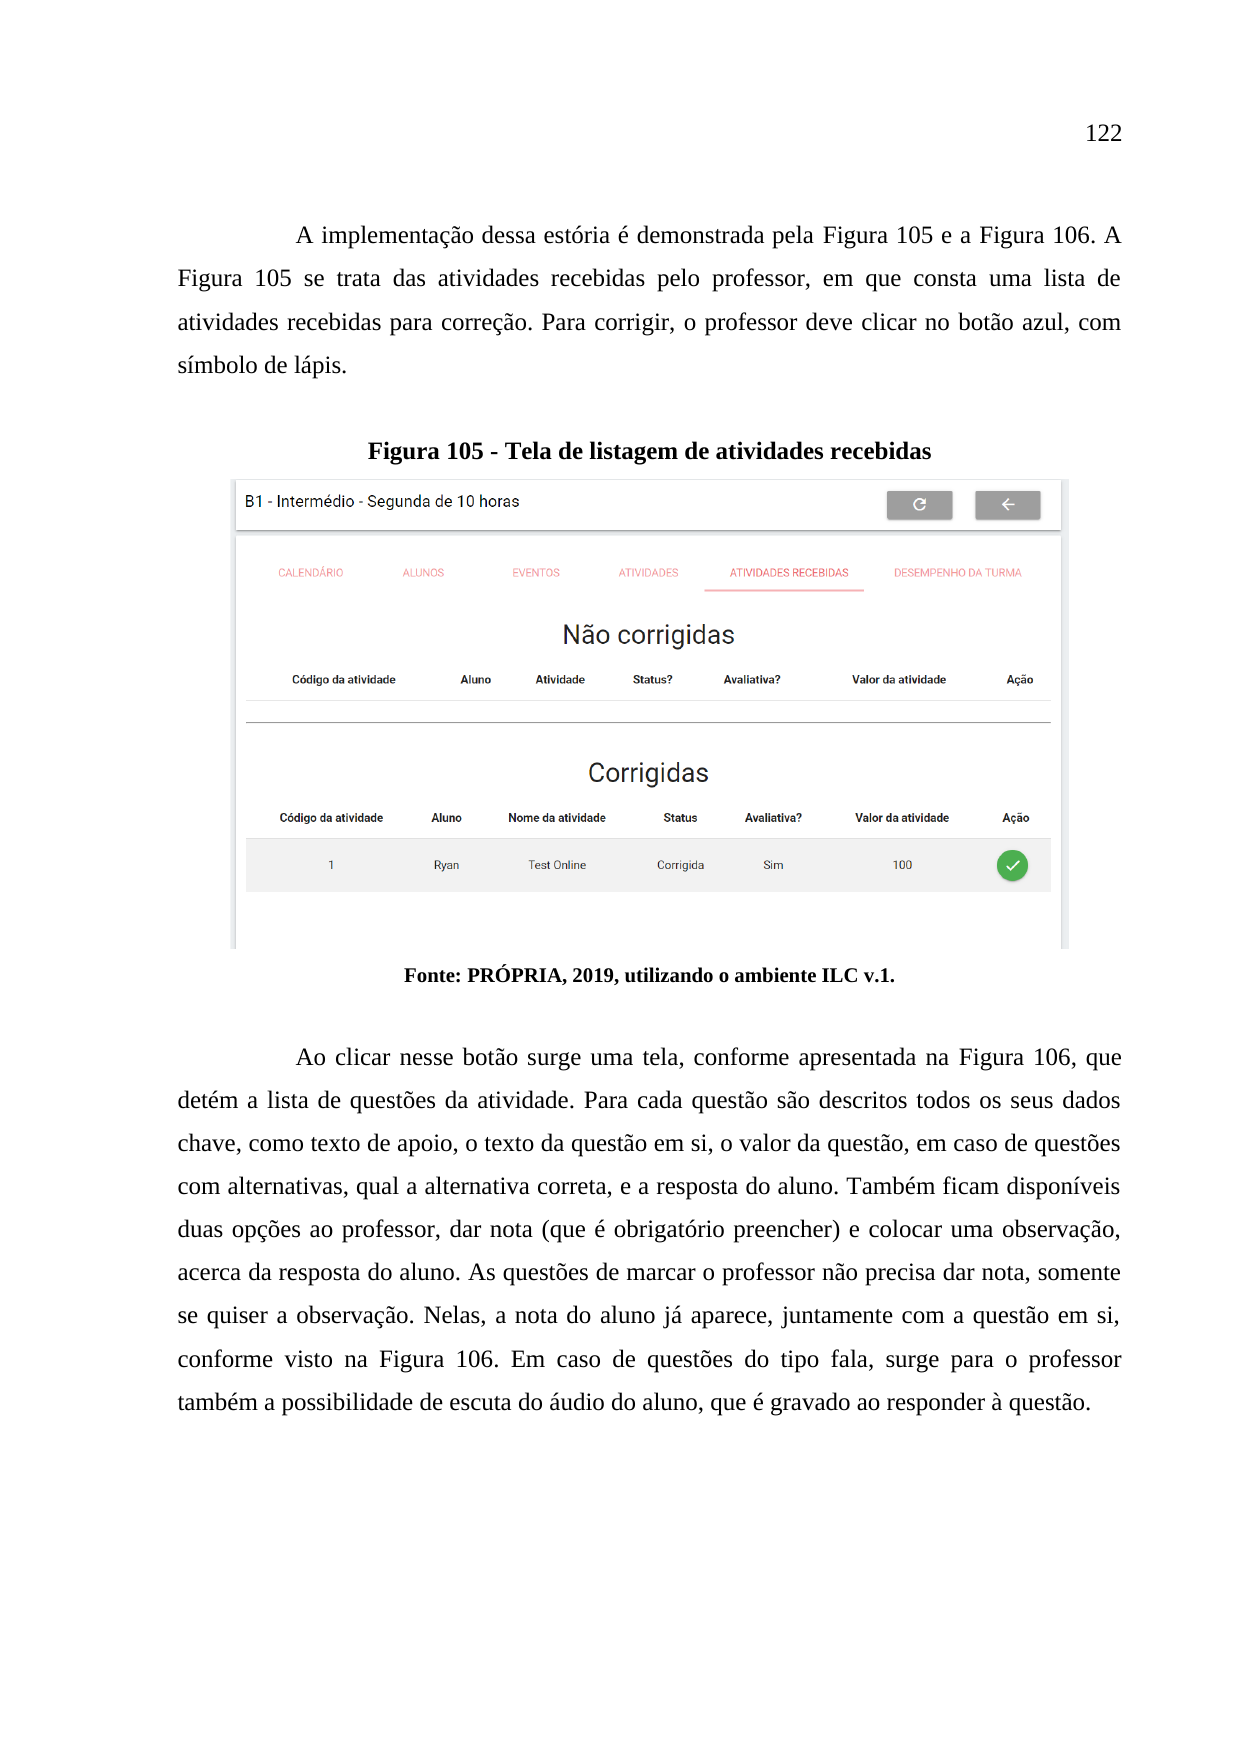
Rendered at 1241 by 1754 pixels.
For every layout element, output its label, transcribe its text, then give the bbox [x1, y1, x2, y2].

text A implementação dessa estória é demonstrada pela Figura 105 e a Figura 106. A Figura 105 se trata das atividades recebidas pelo professor, em que consta uma lista de atividades recebidas para correção. Para corrigir, o professor deve clicar no botão azul, com símbolo de lápis. [177, 220, 1122, 378]
picture [230, 479, 1069, 949]
text Ao clicar nesse botão surge uma tela, conforme apresentada na Figura 106, que detém a lista de questões da atividade. Para cada questão são descritos todos os seus dados chave, como texto de apoio, o texto da questão em si, o valor da questão, em caso de questões com alternativas, qual a alternativa correta, e a resposta do aluno. Também ficam disponíveis duas opções ao professor, dar nota (que é obrigatório preencher) e colocar uma observação, acerca da resposta do aluno. As questões de marcar o professor não precisa dar nota, somente se quiser a observação. Nelas, a nota do aluno já aparece, juntamente com a questão em si, conforme visto na Figura 106. Em caso de questões do tipo fala, surge para o professor também a possibilidade de escuta do áudio do aluno, que é gravado ao responder à questão. [177, 1042, 1122, 1416]
text Figura 105 - Tela de listagem de atividades recebidas [177, 436, 1122, 465]
text Fonte: PRÓPRIA, 2019, utilizando o ambiente ILC v.1. [177, 963, 1122, 987]
